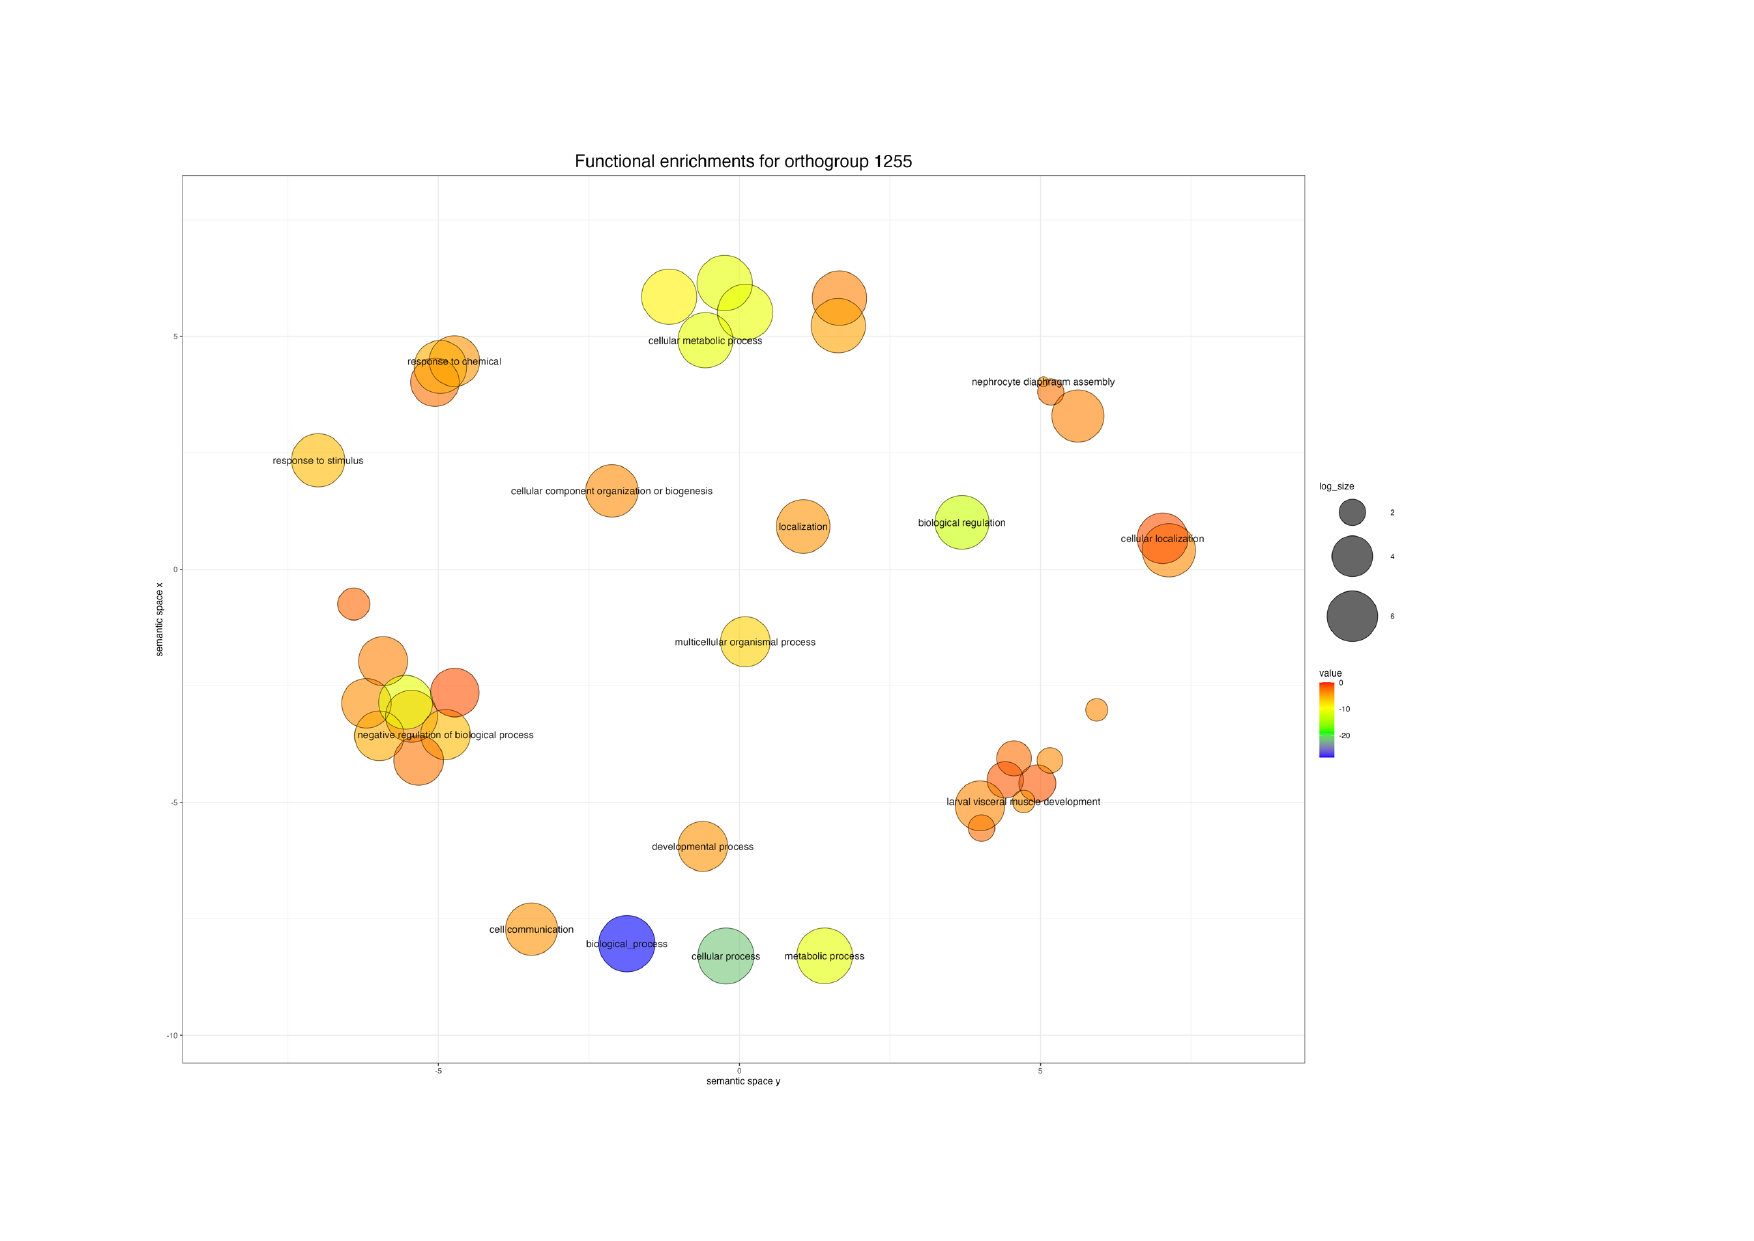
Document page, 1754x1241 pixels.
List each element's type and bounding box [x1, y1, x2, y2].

picture [150, 150, 1404, 1091]
